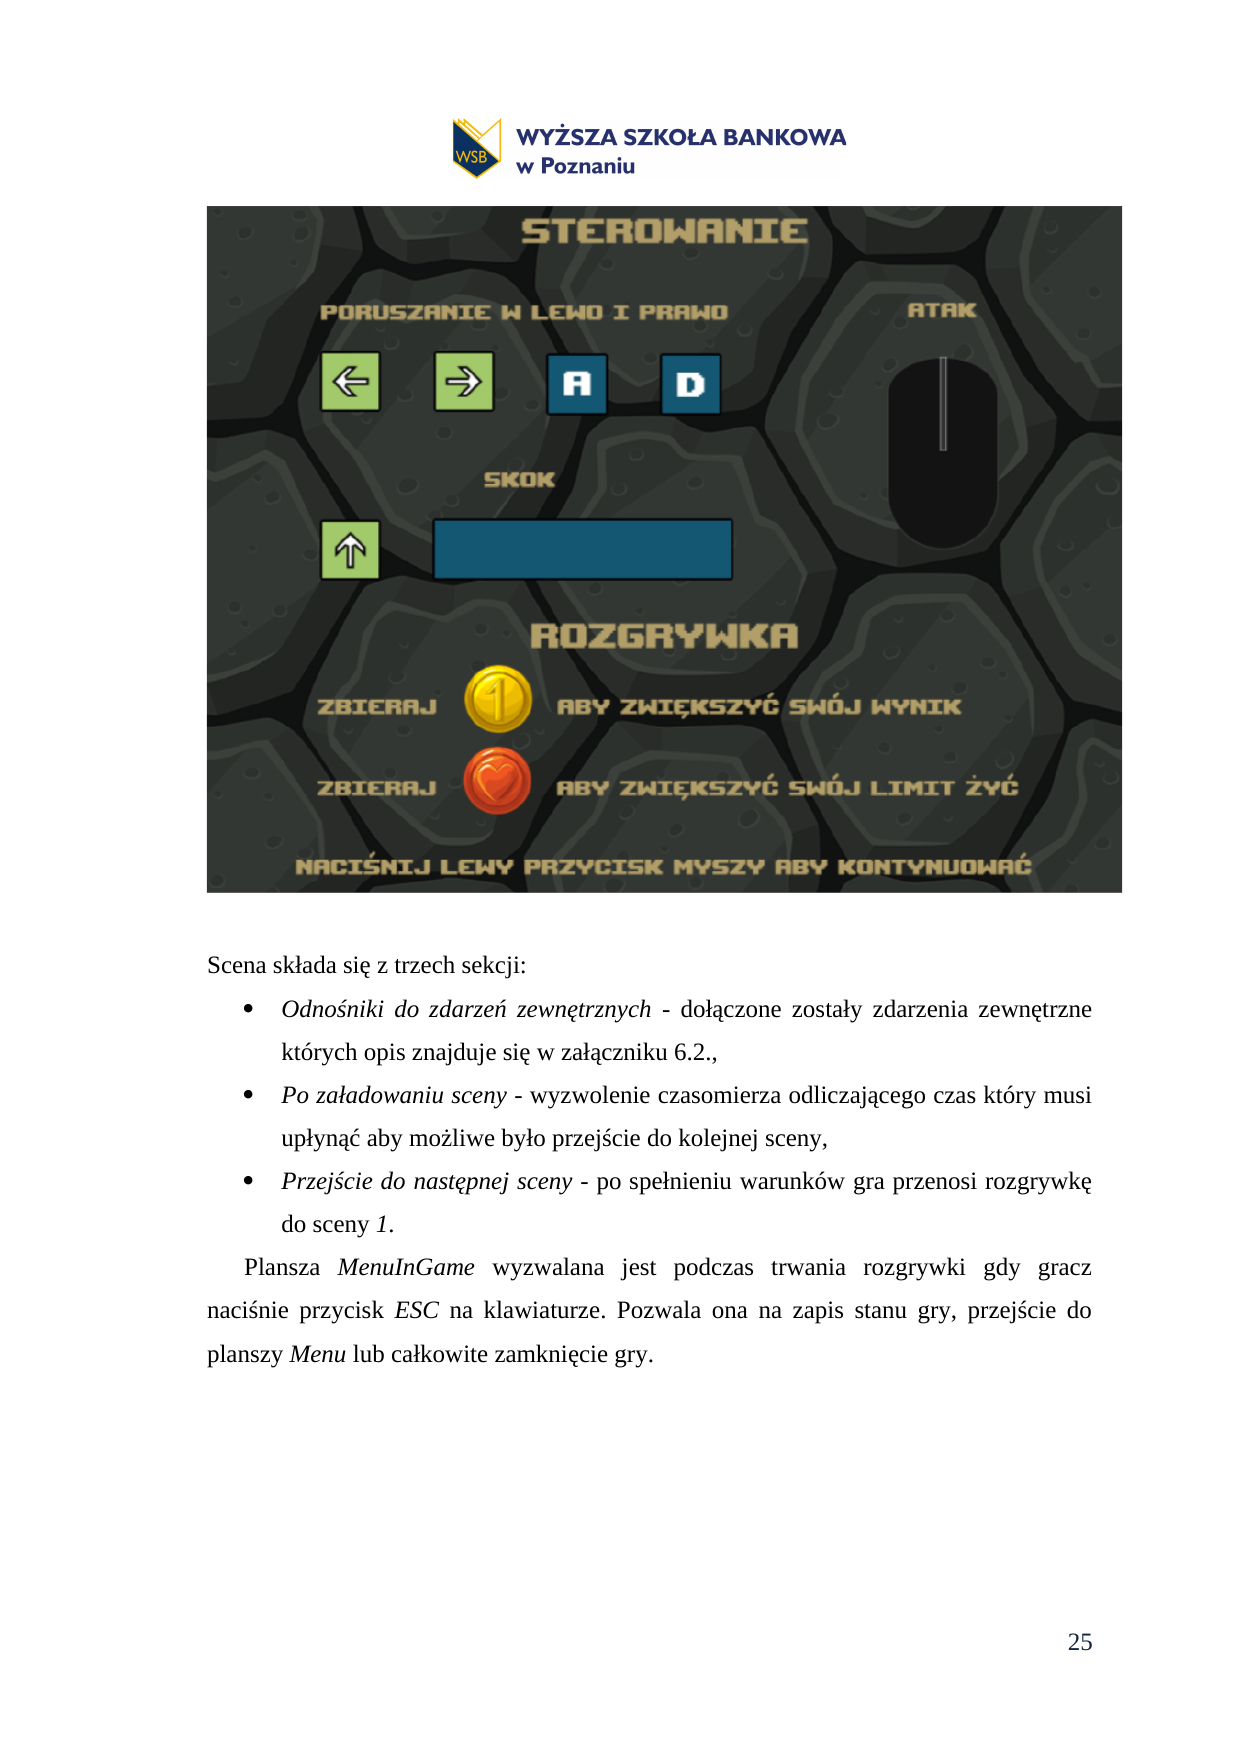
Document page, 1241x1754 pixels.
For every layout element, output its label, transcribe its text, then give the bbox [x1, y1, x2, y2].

picture [206, 206, 1123, 893]
list Po załadowaniu sceny - wyzwolenie czasomierza odliczającego czas który musi upłynąć aby możliwe było przejście do kolejnej sceny, [244, 1080, 1092, 1152]
list Odnośniki do zdarzeń zewnętrznych - dołączone zostały zdarzenia zewnętrzne których opis znajduje się w załączniku 6.2., [244, 994, 1092, 1066]
text Plansza MenuInGame wyzwalana jest podczas trwania rozgrywki gdy gracz naciśnie przycisk ESC na klawiaturze. Pozwala ona na zapis stanu gry, przejście do planszy Menu lub całkowite zamknięcie gry. [207, 1252, 1092, 1367]
text Scena składa się z trzech sekcji: [207, 951, 1092, 979]
list Przejście do następnej sceny - po spełnieniu warunków gra przenosi rozgrywkę do sceny 1. [244, 1166, 1092, 1238]
picture [452, 118, 847, 179]
